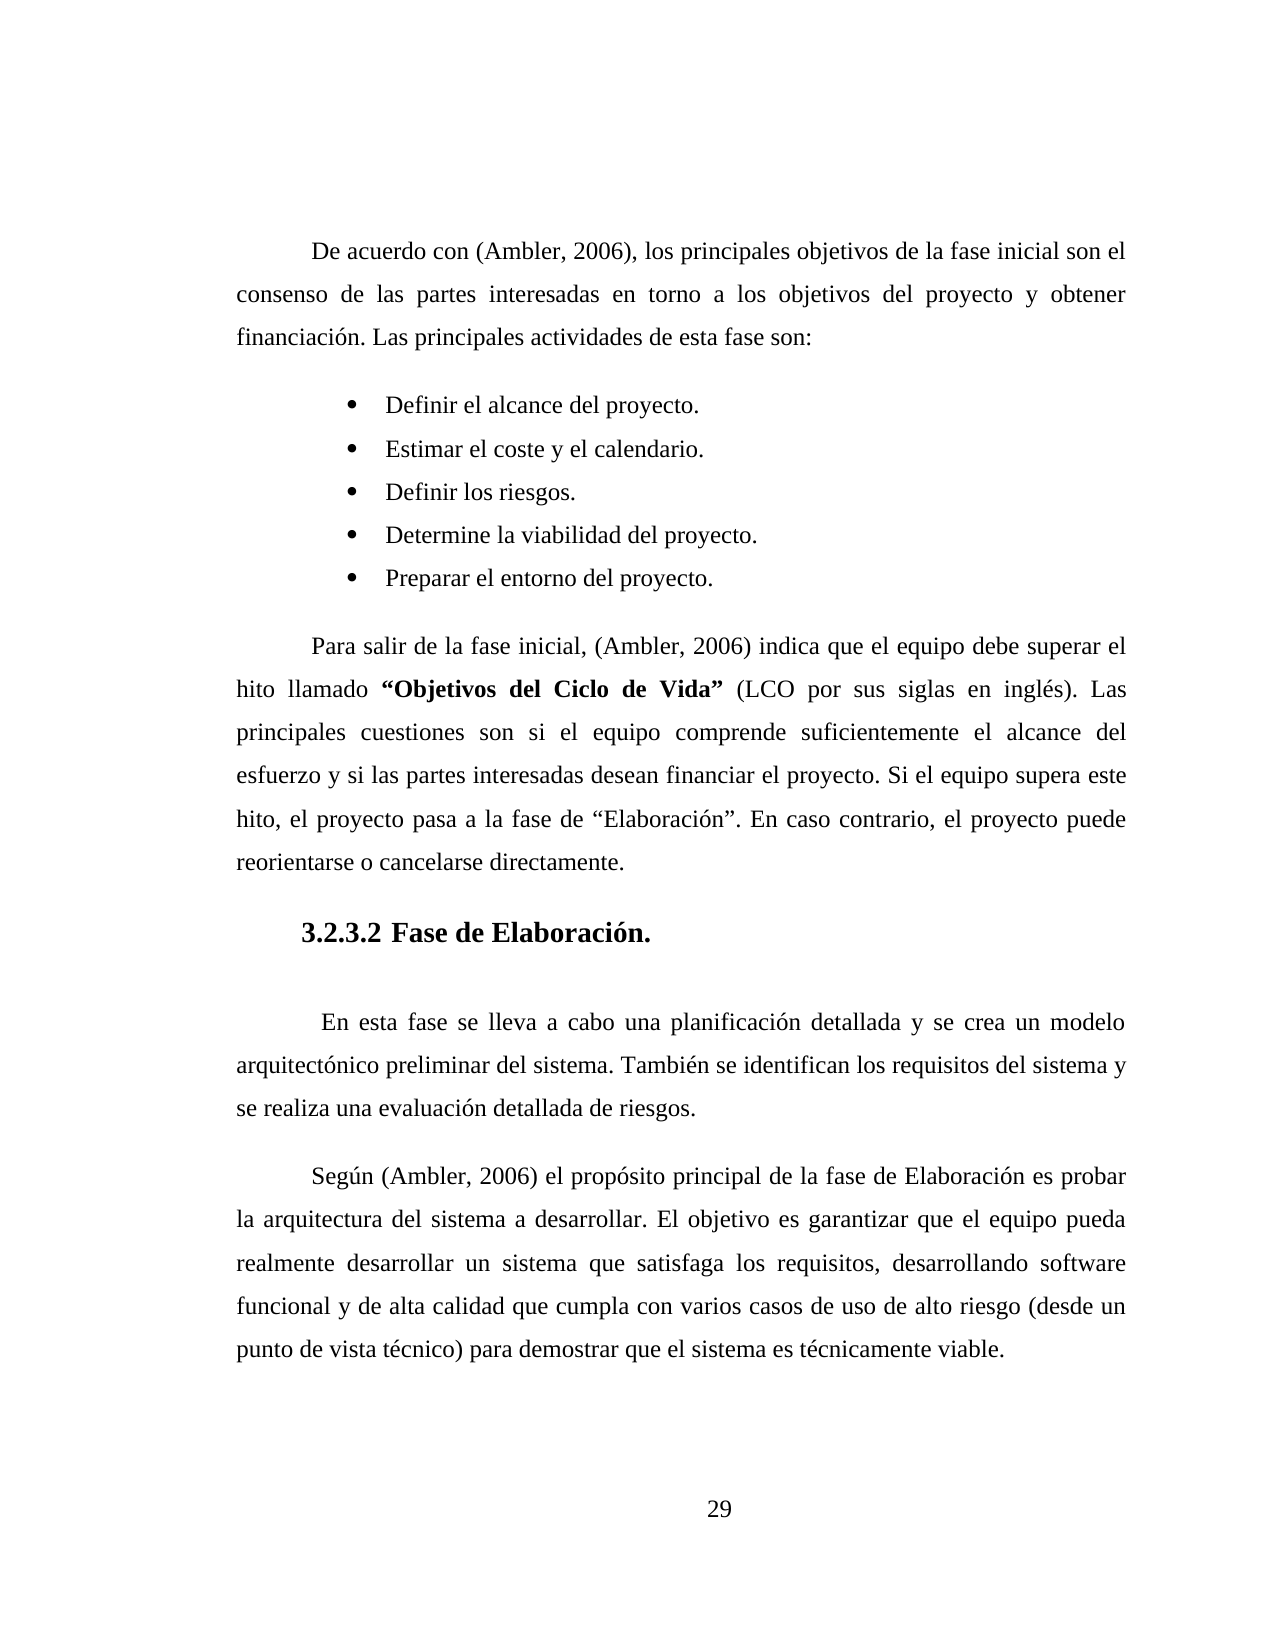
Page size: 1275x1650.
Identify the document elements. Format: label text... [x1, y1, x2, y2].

list Estimar el coste y el calendario. [348, 434, 1127, 462]
text Según (Ambler, 2006) el propósito principal de la fase de Elaboración es probar la arquitectura del sistema a desarrollar. El objetivo es garantizar que el equipo pueda realmente desarrollar un sistema que satisfaga los requisitos, desarrollando software funcional y de alta calidad que cumpla con varios casos de uso de alto riesgo (desde un punto de vista técnico) para demostrar que el sistema es técnicamente viable. [236, 1161, 1127, 1363]
list Definir los riesgos. [348, 477, 1127, 506]
text Para salir de la fase inicial, (Ambler, 2006) indica que el equipo debe superar el hito llamado “Objetivos del Ciclo de Vida” (LCO por sus siglas en inglés). Las principales cuestiones son si el equipo comprende suficientemente el alcance del esfuerzo y si las partes interesadas desean financiar el proyecto. Si el equipo supera este hito, el proyecto pasa a la fase de “Elaboración”. En caso contrario, el proyecto puede reorientarse o cancelarse directamente. [236, 631, 1127, 876]
list Preparar el entorno del proyecto. [348, 563, 1127, 592]
list Definir el alcance del proyecto. [348, 391, 1127, 419]
subtitle Fase de Elaboración. [236, 915, 1127, 948]
text De acuerdo con (Ambler, 2006), los principales objetivos de la fase inicial son el consenso de las partes interesadas en torno a los objetivos del proyecto y obtener financiación. Las principales actividades de esta fase son: [236, 236, 1127, 351]
list Determine la viabilidad del proyecto. [348, 520, 1127, 549]
text En esta fase se lleva a cabo una planificación detallada y se crea un modelo arquitectónico preliminar del sistema. También se identifican los requisitos del sistema y se realiza una evaluación detallada de riesgos. [236, 1007, 1127, 1122]
